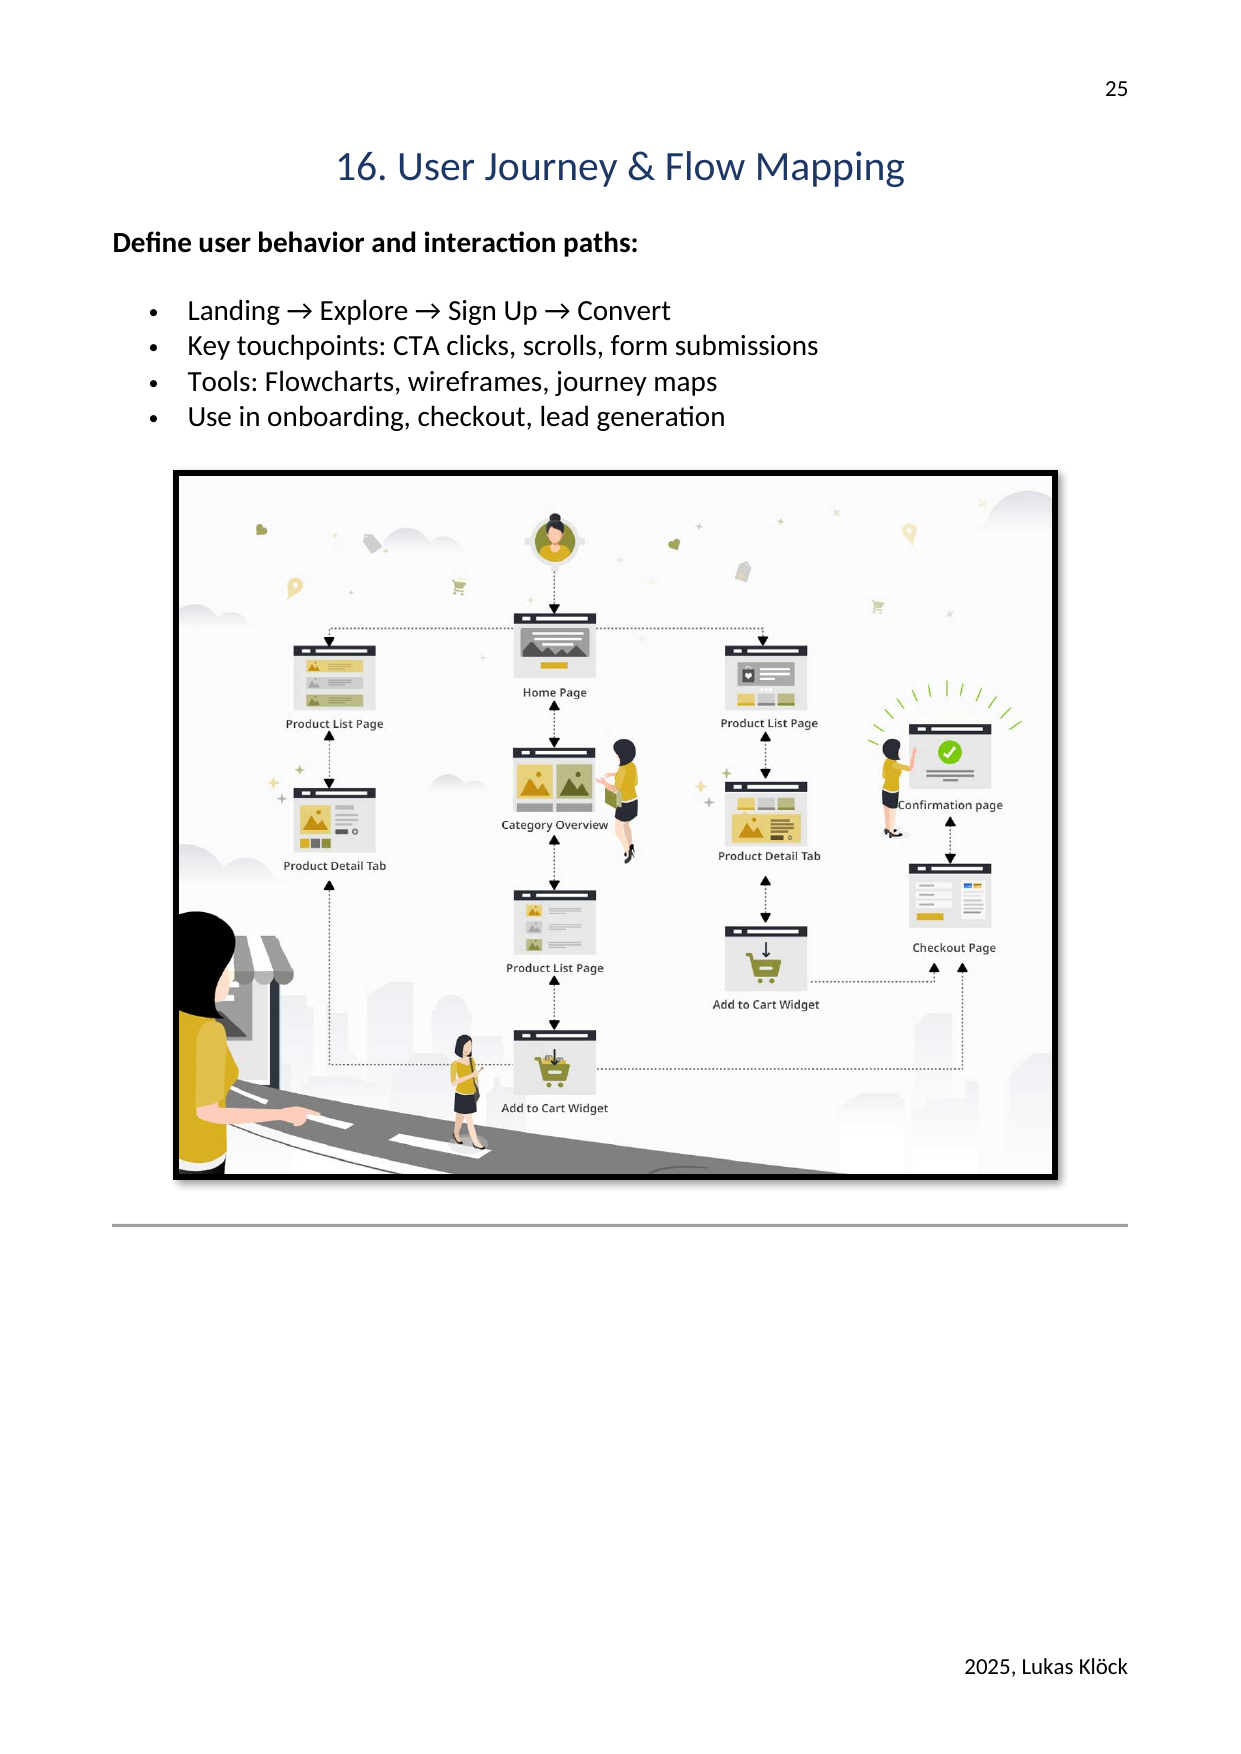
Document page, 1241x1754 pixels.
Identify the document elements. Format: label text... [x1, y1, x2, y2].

list Landing → Explore → Sign Up → Convert [150, 292, 1128, 327]
list Tools: Flowcharts, wireframes, journey maps [150, 363, 1128, 398]
text Define user behavior and interaction paths: [112, 224, 1128, 260]
list Use in onboarding, checkout, lead generation [150, 398, 1128, 434]
picture [179, 476, 1052, 1174]
list Key touchpoints: CTA clicks, scrolls, form submissions [150, 327, 1128, 363]
subtitle 16. User Journey & Flow Mapping [112, 140, 1128, 191]
